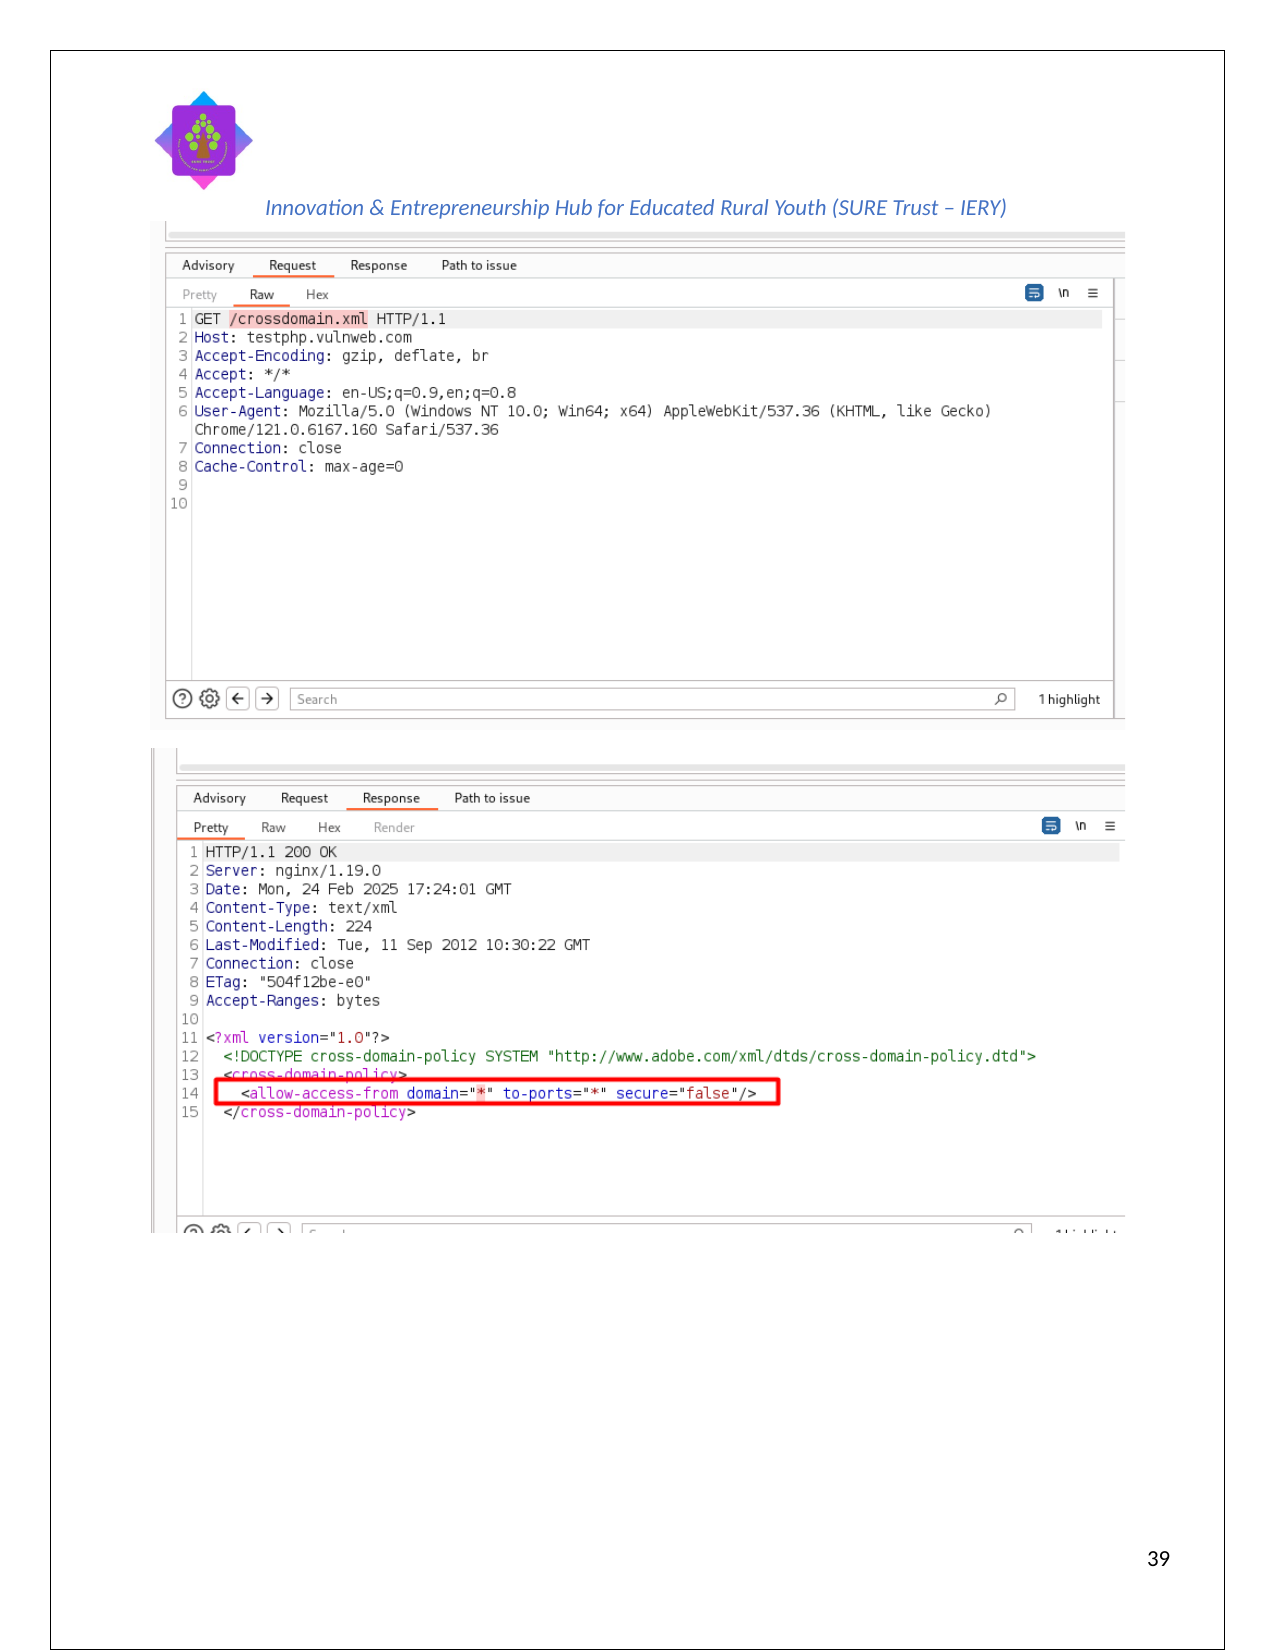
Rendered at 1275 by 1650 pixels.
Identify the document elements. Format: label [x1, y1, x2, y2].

picture [150, 221, 1125, 730]
picture [150, 748, 1125, 1233]
picture [150, 88, 255, 194]
